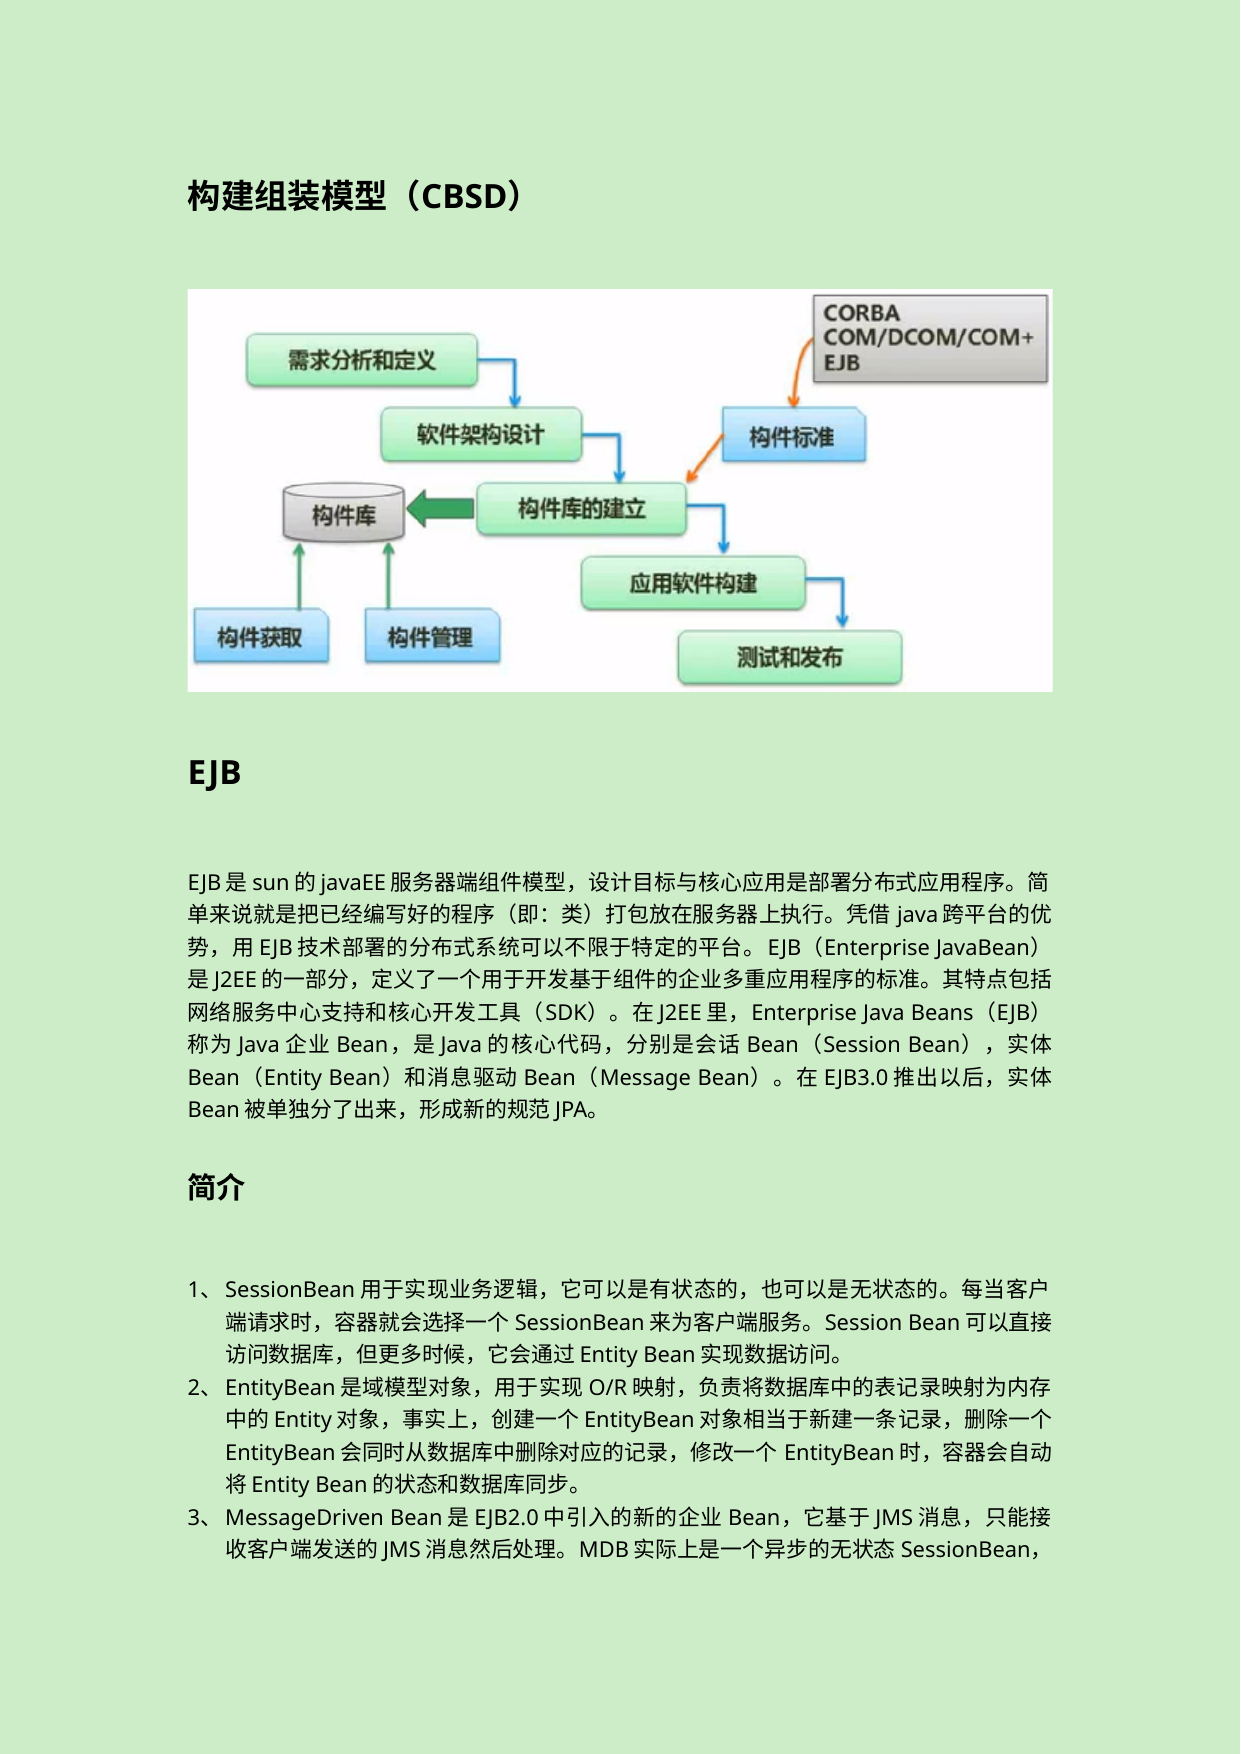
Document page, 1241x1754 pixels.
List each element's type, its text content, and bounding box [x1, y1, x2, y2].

subtitle EJB [187, 739, 1053, 804]
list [187, 1500, 1053, 1565]
list EntityBean是域模型对象，用于实现O/R映射，负责将数据库中的表记录映射为内存中的Entity对象，事实上，创建一个EntityBean对象相当于新建一条记录，删除一个EntityBean会同时从数据库中删除对应的记录，修改一个EntityBean时，容器会自动将Entity Bean的状态和数据库同步。 [187, 1370, 1053, 1500]
text EJB是sun的javaEE服务器端组件模型，设计目标与核心应用是部署分布式应用程序。简单来说就是把已经编写好的程序（即：类）打包放在服务器上执行。凭借java跨平台的优势，用EJB技术部署的分布式系统可以不限于特定的平台。EJB（Enterprise JavaBean）是J2EE的一部分，定义了一个用于开发基于组件的企业多重应用程序的标准。其特点包括网络服务中心支持和核心开发工具（SDK）。在J2EE里，Enterprise Java Beans（EJB）称为Java企业Bean，是Java的核心代码，分别是会话Bean（Session Bean），实体Bean（Entity Bean）和消息驱动Bean（Message Bean）。在EJB3.0推出以后，实体Bean被单独分了出来，形成新的规范JPA。 [187, 864, 1053, 1124]
picture [187, 289, 1053, 692]
list SessionBean用于实现业务逻辑，它可以是有状态的，也可以是无状态的。每当客户端请求时，容器就会选择一个SessionBean来为客户端服务。Session Bean可以直接访问数据库，但更多时候，它会通过Entity Bean实现数据访问。 [187, 1272, 1053, 1370]
subtitle 构建组装模型（CBSD） [187, 162, 1053, 227]
subtitle 简介 [187, 1153, 1053, 1218]
